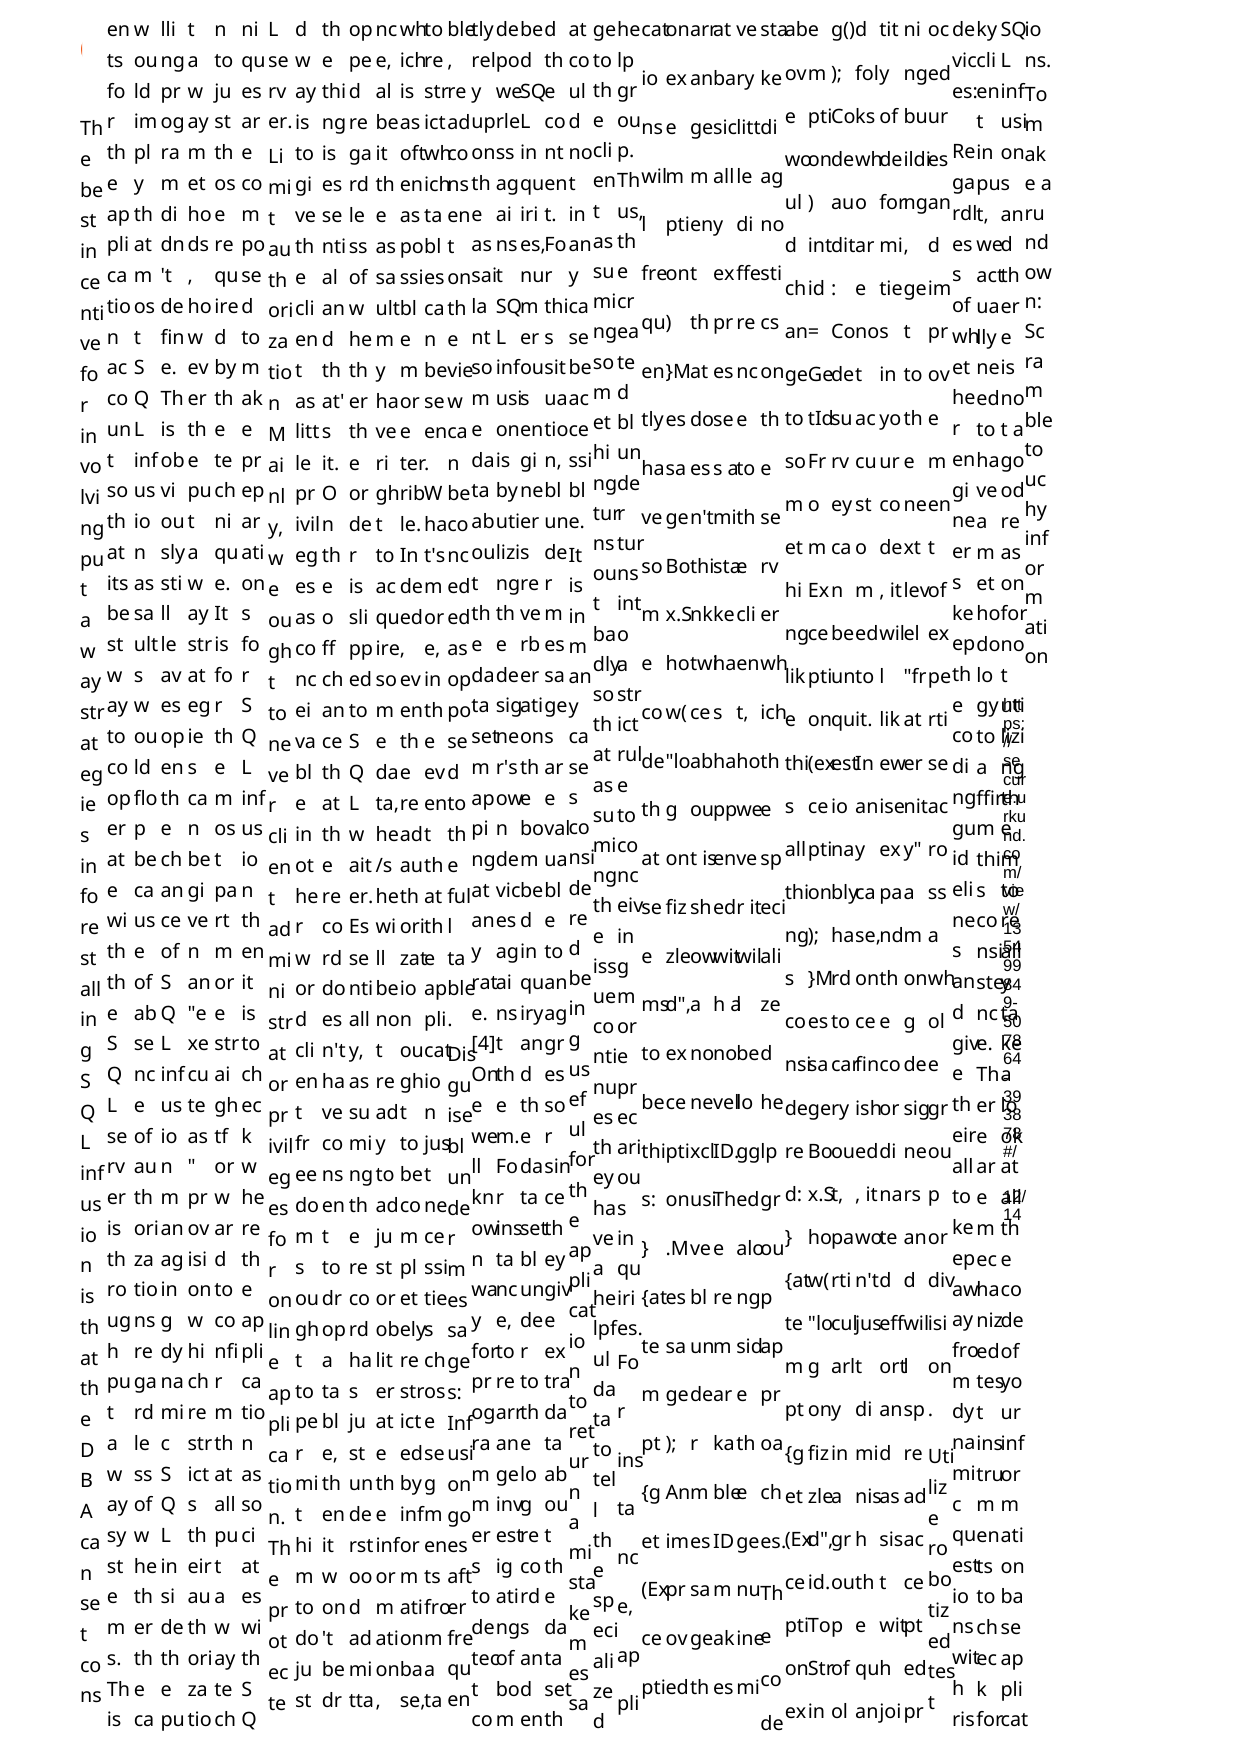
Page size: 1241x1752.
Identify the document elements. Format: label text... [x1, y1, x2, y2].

picture [79, 31, 83, 73]
text https://secure.urkund.com/view/135499849-507864-393878#/ 12/14 [1003, 695, 1027, 1224]
